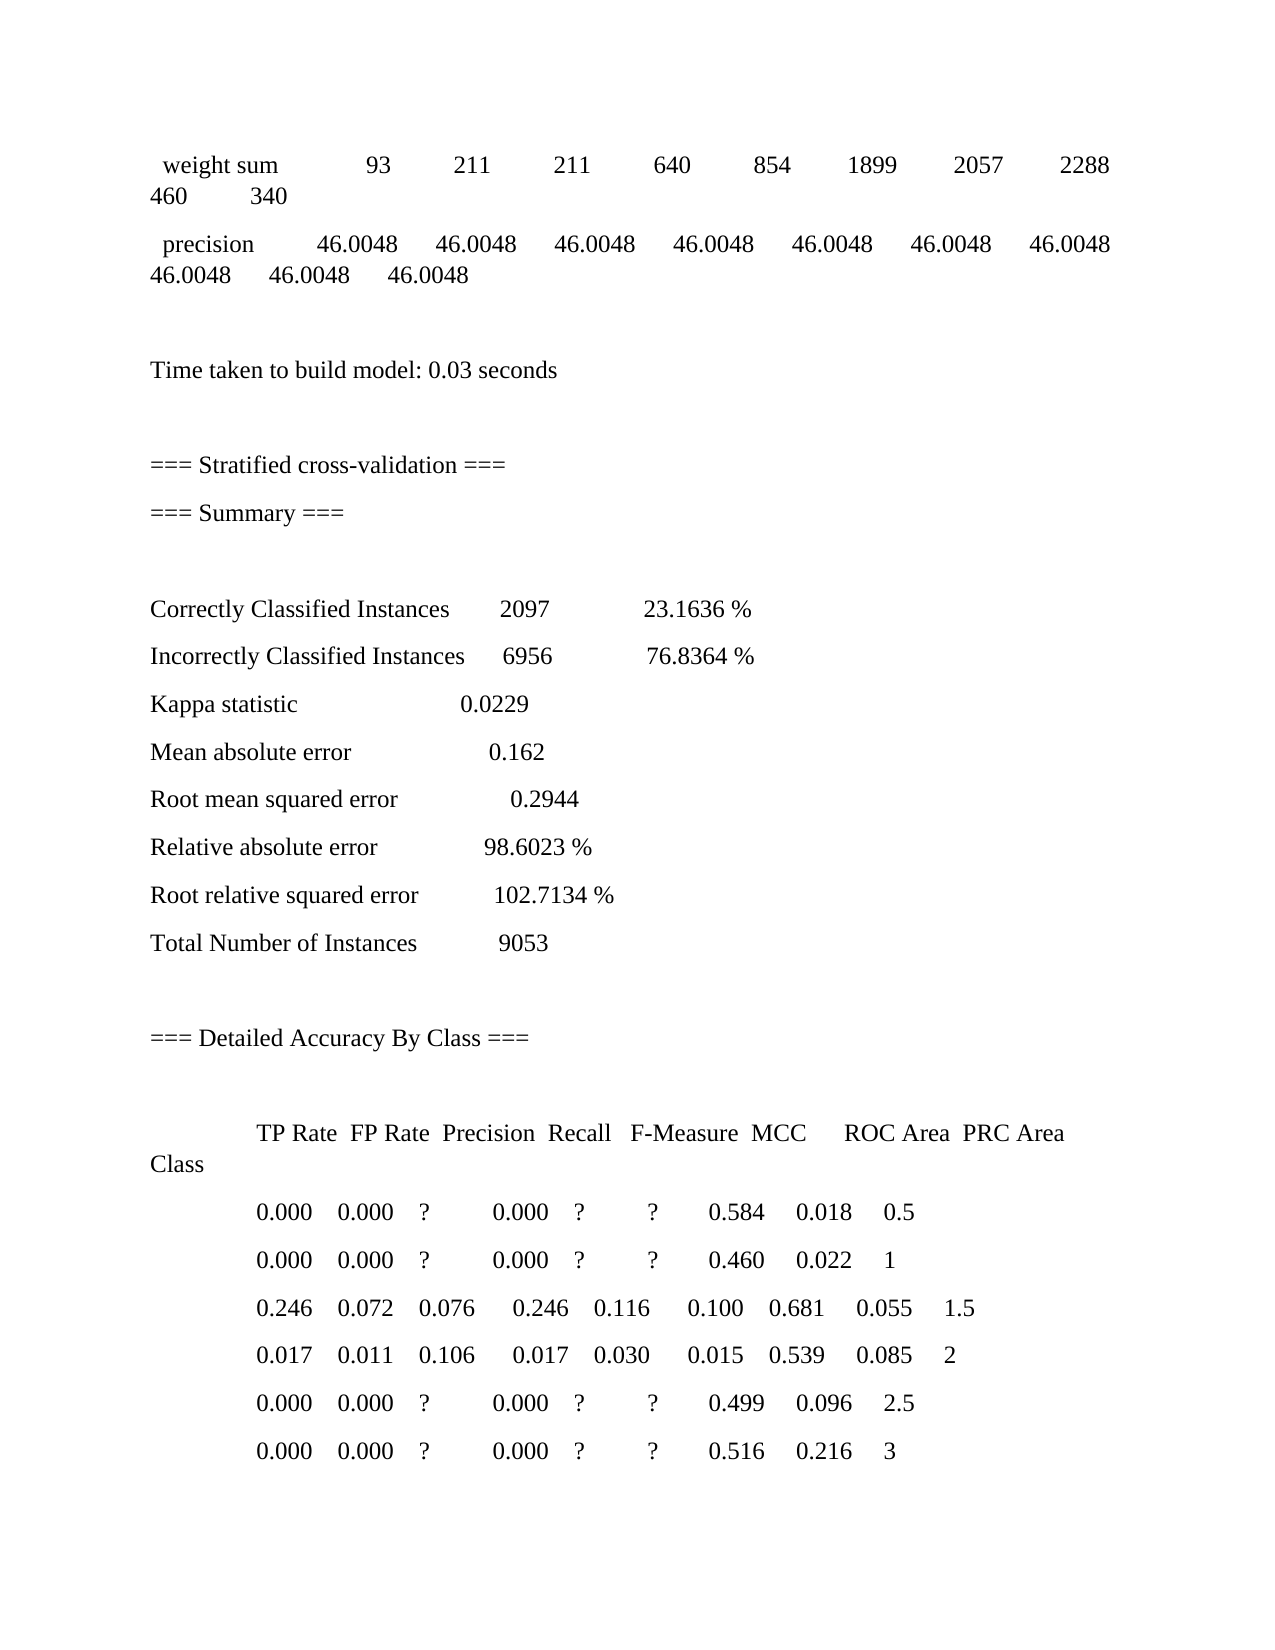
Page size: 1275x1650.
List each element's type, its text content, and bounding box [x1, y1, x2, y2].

text Time taken to build model: 0.03 seconds [150, 355, 1125, 384]
text 0.246 0.072 0.076 0.246 0.116 0.100 0.681 0.055 1.5 [150, 1293, 1125, 1321]
text Total Number of Instances 9053 [150, 928, 1125, 956]
text Root mean squared error 0.2944 [150, 784, 1125, 813]
text 0.000 0.000 ? 0.000 ? ? 0.584 0.018 0.5 [150, 1197, 1125, 1226]
text Mean absolute error 0.162 [150, 737, 1125, 766]
text === Detailed Accuracy By Class === [150, 1023, 1125, 1052]
text Root relative squared error 102.7134 % [150, 880, 1125, 909]
text Incorrectly Classified Instances 6956 76.8364 % [150, 641, 1125, 670]
text Kappa statistic 0.0229 [150, 689, 1125, 718]
text === Summary === [150, 498, 1125, 527]
text 0.017 0.011 0.106 0.017 0.030 0.015 0.539 0.085 2 [150, 1340, 1125, 1369]
text 0.000 0.000 ? 0.000 ? ? 0.499 0.096 2.5 [150, 1388, 1125, 1417]
text weight sum 93 211 211 640 854 1899 2057 2288 460 340 [150, 150, 1125, 210]
text === Stratified cross-validation === [150, 451, 1125, 479]
text 0.000 0.000 ? 0.000 ? ? 0.460 0.022 1 [150, 1245, 1125, 1274]
text 0.000 0.000 ? 0.000 ? ? 0.516 0.216 3 [150, 1436, 1125, 1464]
text precision 46.0048 46.0048 46.0048 46.0048 46.0048 46.0048 46.0048 46.0048 46.0048 46.0048 [150, 229, 1125, 288]
text TP Rate FP Rate Precision Recall F-Measure MCC ROC Area PRC Area Class [150, 1118, 1125, 1178]
text Correctly Classified Instances 2097 23.1636 % [150, 594, 1125, 622]
text Relative absolute error 98.6023 % [150, 832, 1125, 861]
